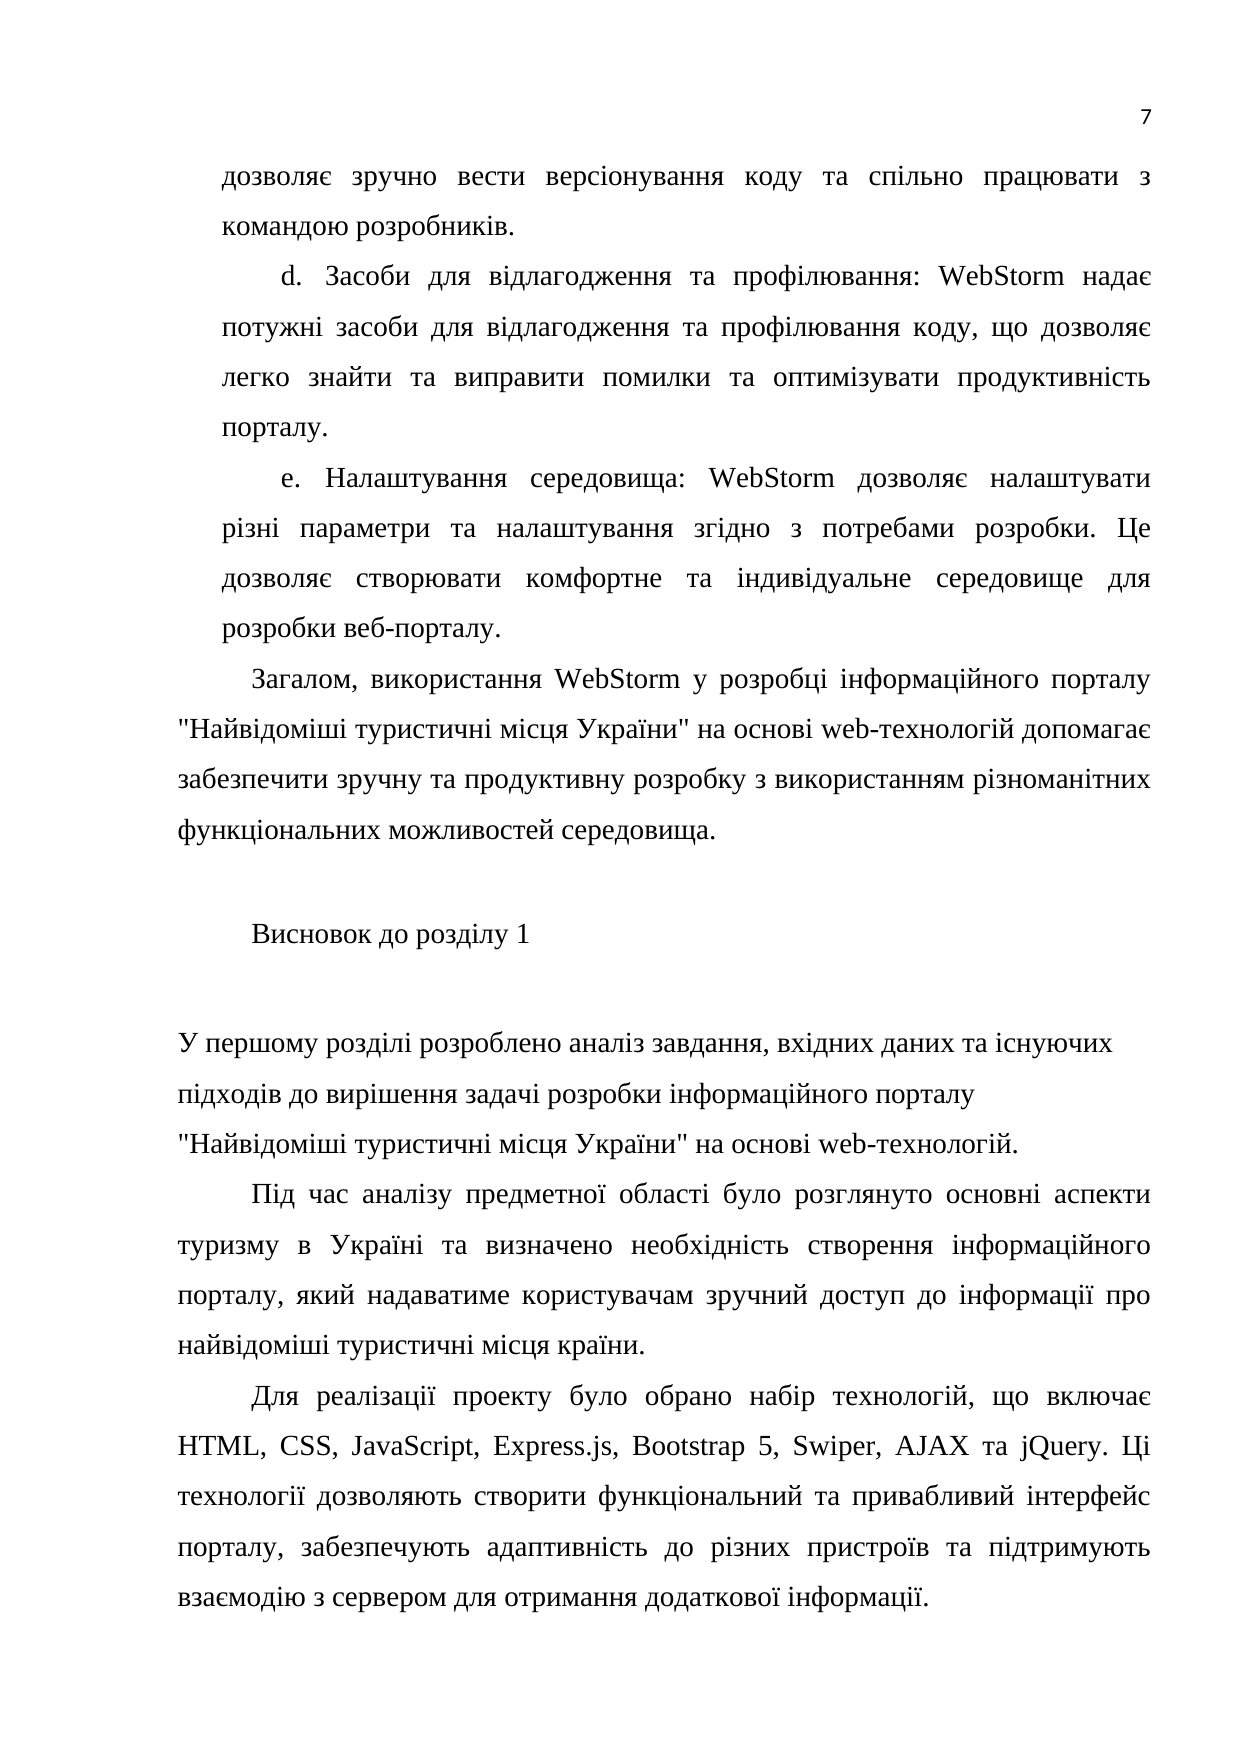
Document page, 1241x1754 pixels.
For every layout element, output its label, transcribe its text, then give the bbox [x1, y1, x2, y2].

text Загалом, використання WebStorm у розробці інформаційного порталу "Найвідоміші туристичні місця України" на основі web-технологій допомагає забезпечити зручну та продуктивну розробку з використанням різноманітних функціональних можливостей середовища. [177, 661, 1152, 845]
text У першому розділі розроблено аналіз завдання, вхідних даних та існуючих підходів до вирішення задачі розробки інформаційного порталу "Найвідоміші туристичні місця України" на основі web-технологій. [177, 1026, 1152, 1160]
list Засоби для відлагодження та профілювання: WebStorm надає потужні засоби для відлагодження та профілювання коду, що дозволяє легко знайти та виправити помилки та оптимізувати продуктивність порталу. [222, 258, 1152, 443]
text Для реалізації проекту було обрано набір технологій, що включає HTML, CSS, JavaScript, Express.js, Bootstrap 5, Swiper, AJAX та jQuery. Ці технології дозволяють створити функціональний та привабливий інтерфейс порталу, забезпечують адаптивність до різних пристроїв та підтримують взаємодію з сервером для отримання додаткової інформації. [177, 1378, 1152, 1613]
text Під час аналізу предметної області було розглянуто основні аспекти туризму в Україні та визначено необхідність створення інформаційного порталу, який надаватиме користувачам зручний доступ до інформації про найвідоміші туристичні місця країни. [177, 1177, 1152, 1361]
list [222, 158, 1152, 242]
subtitle Висновок до розділу 1 [177, 917, 1152, 950]
list Налаштування середовища: WebStorm дозволяє налаштувати різні параметри та налаштування згідно з потребами розробки. Це дозволяє створювати комфортне та індивідуальне середовище для розробки веб-порталу. [222, 460, 1152, 644]
